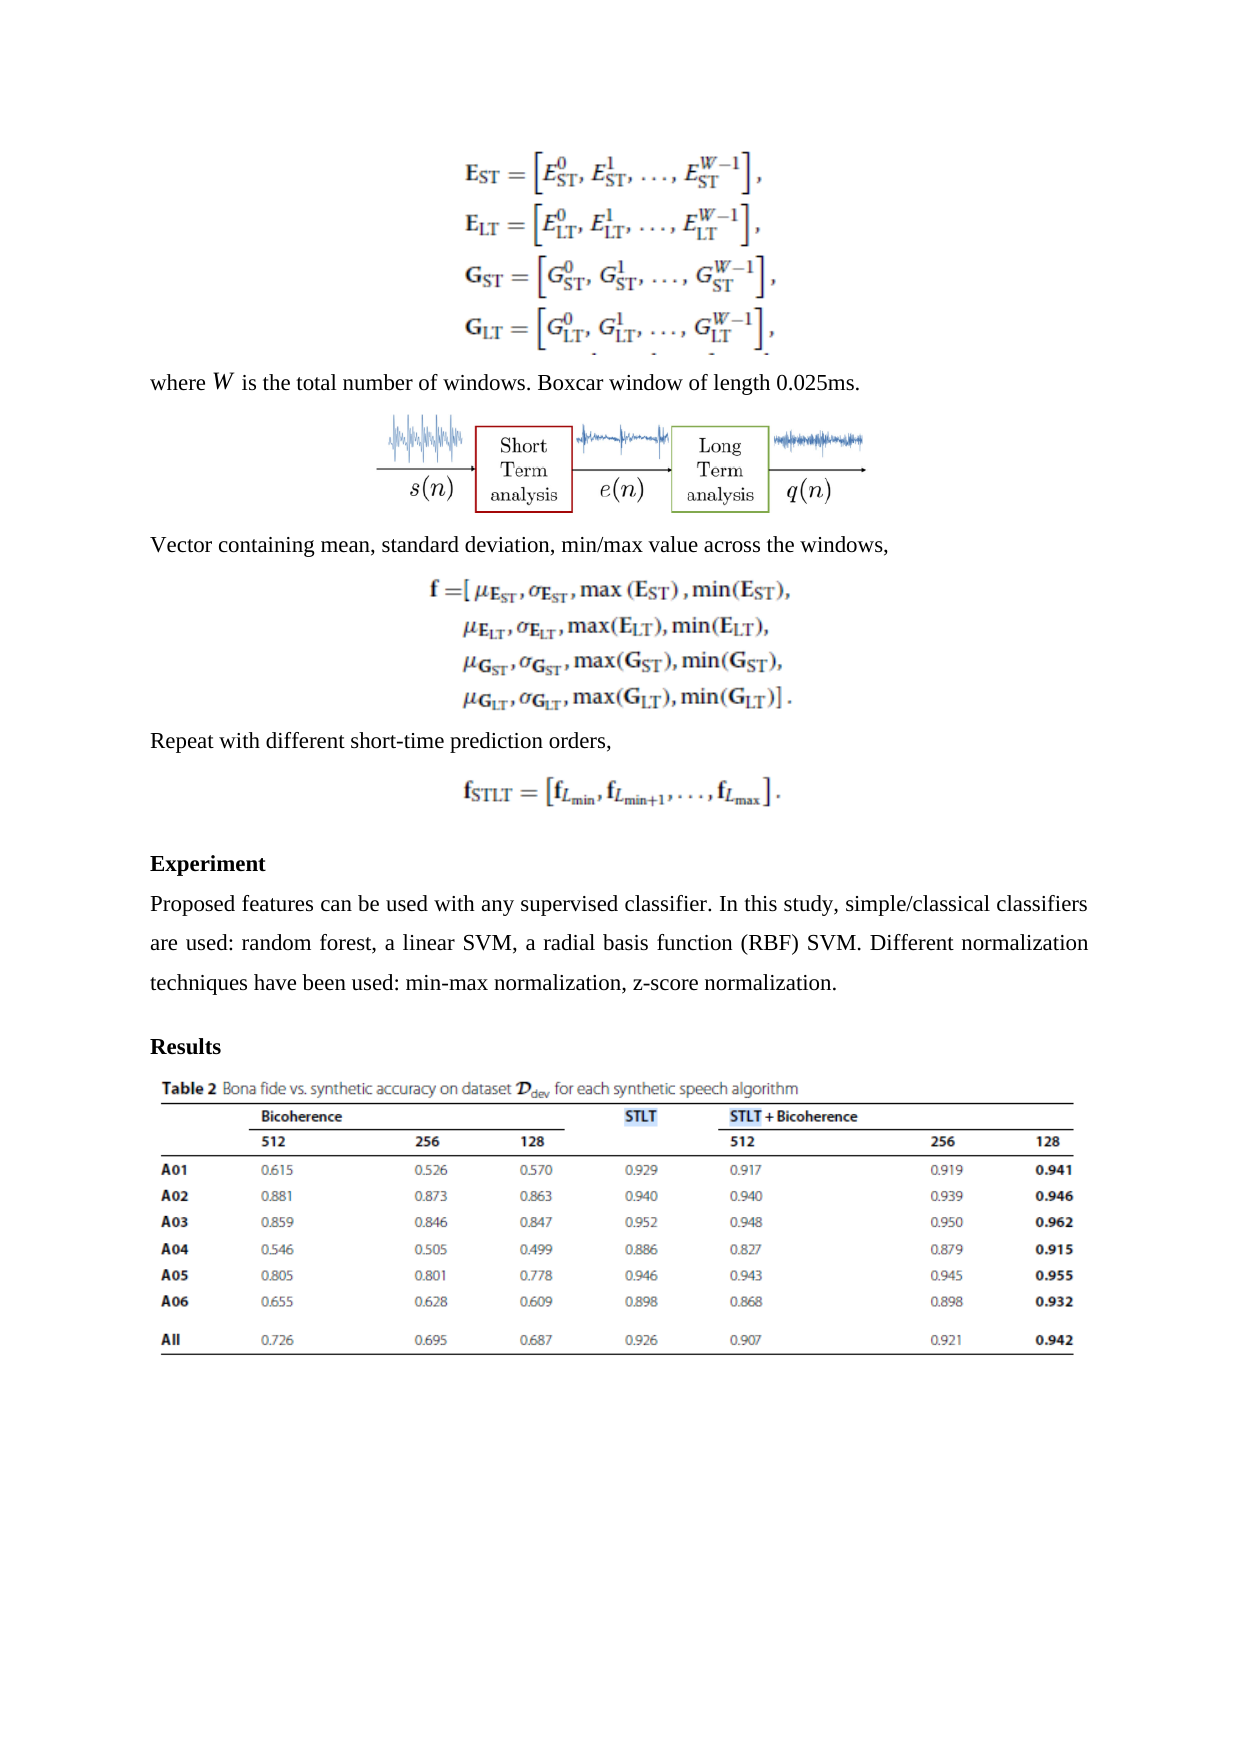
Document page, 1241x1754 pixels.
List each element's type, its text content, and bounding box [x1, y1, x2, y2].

subtitle Experiment [150, 851, 1090, 877]
picture [453, 150, 787, 355]
text where is the total number of windows. Boxcar window of length 0.025ms. [150, 368, 1090, 396]
picture [362, 408, 878, 519]
picture [419, 570, 821, 715]
text Proposed features can be used with any supervised classifier. In this study, simple/classical classifiers are used: random forest, a linear SVM, a radial basis function (RBF) SVM. Different normalization techniques have been used: min-max normalization, z-score normalization. [150, 890, 1090, 995]
picture [150, 1072, 1091, 1360]
text Vector containing mean, standard deviation, min/max value across the windows, [150, 531, 1090, 558]
text Repeat with different short-time prediction orders, [150, 728, 1090, 754]
subtitle Results [150, 1033, 1090, 1060]
picture [458, 767, 782, 813]
